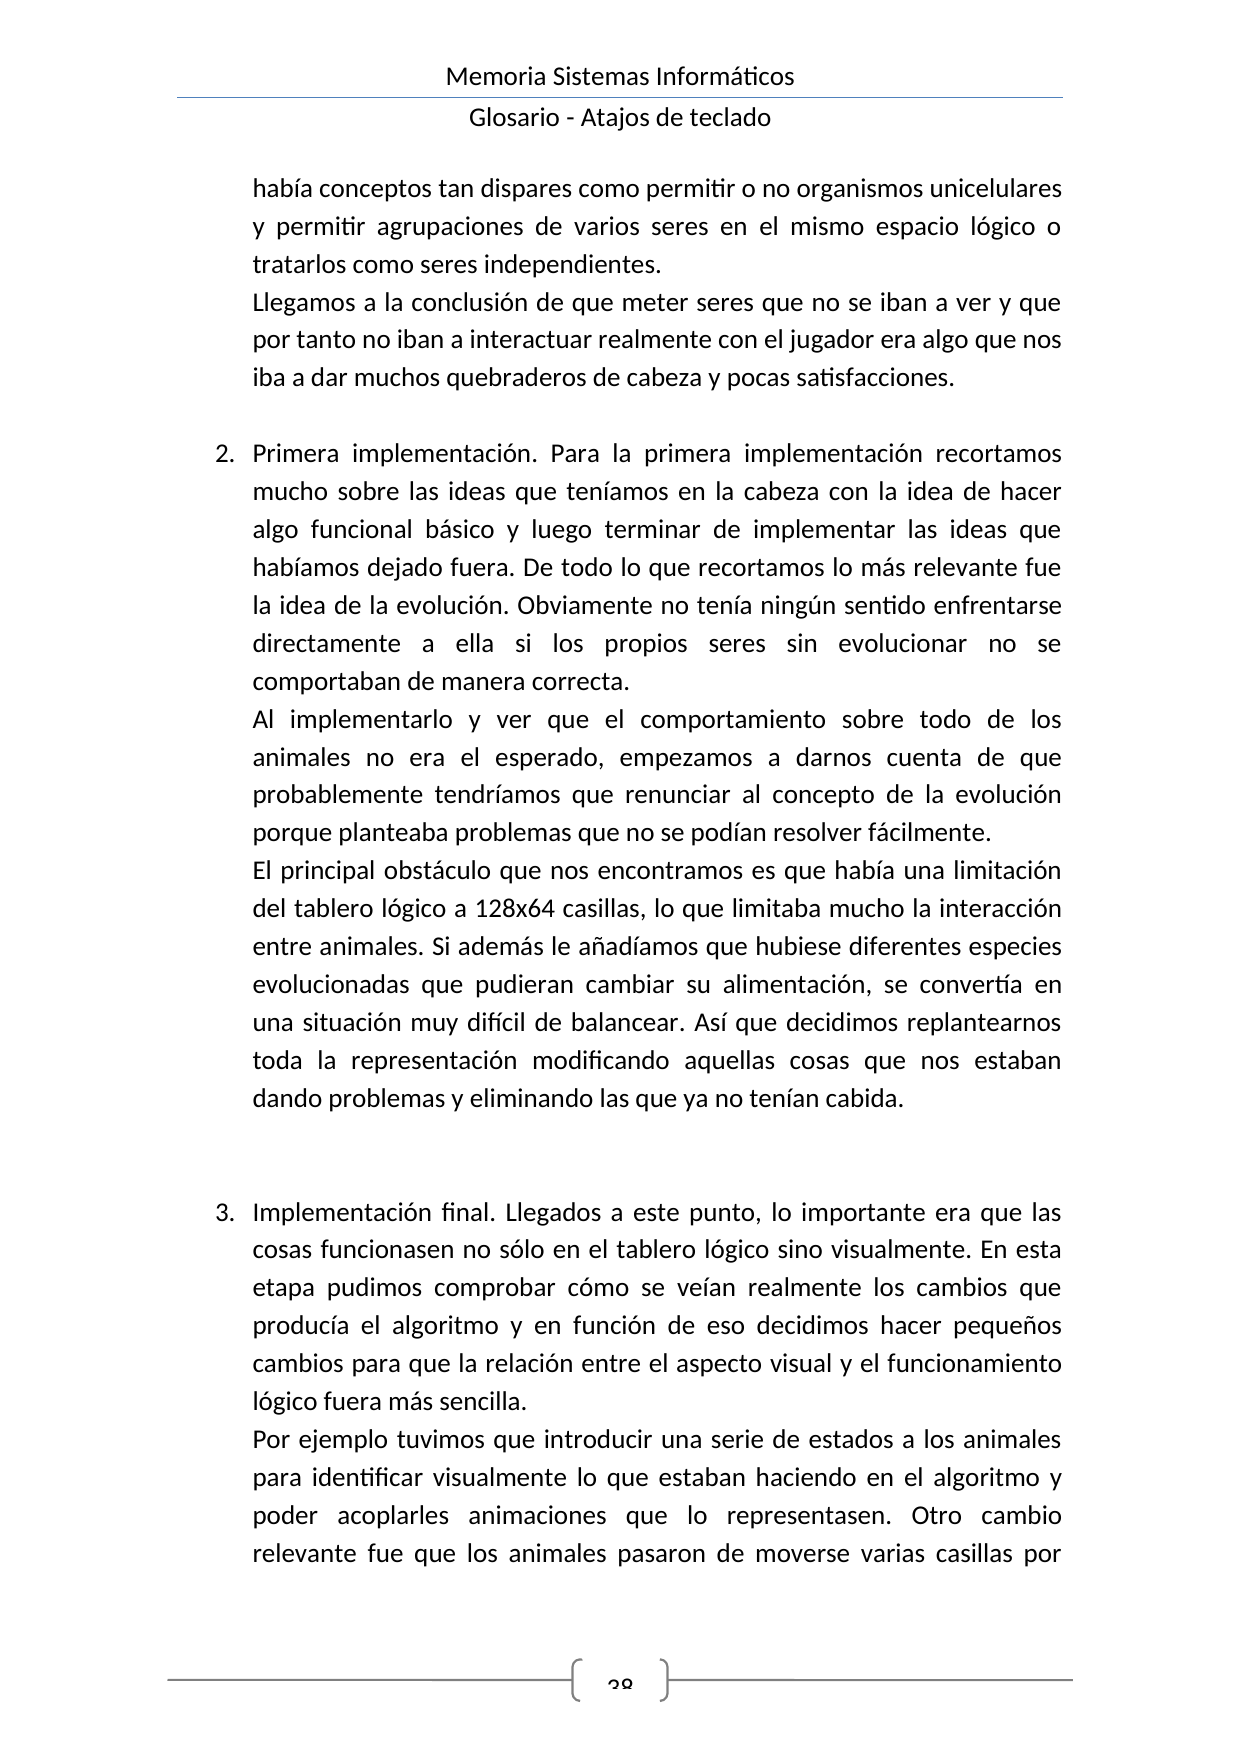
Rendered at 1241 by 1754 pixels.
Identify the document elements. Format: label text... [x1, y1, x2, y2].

list El principal obstáculo que nos encontramos es que había una limitación del tablero lógico a 128x64 casillas, lo que limitaba mucho la interacción entre animales. Si además le añadíamos que hubiese diferentes especies evolucionadas que pudieran cambiar su alimentación, se convertía en una situación muy difícil de balancear. Así que decidimos replantearnos toda la representación modificando aquellas cosas que nos estaban dando problemas y eliminando las que ya no tenían cabida. [252, 853, 1063, 1114]
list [252, 1422, 1063, 1569]
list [215, 171, 1063, 280]
list Al implementarlo y ver que el comportamiento sobre todo de los animales no era el esperado, empezamos a darnos cuenta de que probablemente tendríamos que renunciar al concepto de la evolución porque planteaba problemas que no se podían resolver fácilmente. [252, 702, 1063, 849]
list Llegamos a la conclusión de que meter seres que no se iban a ver y que por tanto no iban a interactuar realmente con el jugador era algo que nos iba a dar muchos quebraderos de cabeza y pocas satisfacciones. [252, 285, 1063, 394]
list Primera implementación. Para la primera implementación recortamos mucho sobre las ideas que teníamos en la cabeza con la idea de hacer algo funcional básico y luego terminar de implementar las ideas que habíamos dejado fuera. De todo lo que recortamos lo más relevante fue la idea de la evolución. Obviamente no tenía ningún sentido enfrentarse directamente a ella si los propios seres sin evolucionar no se comportaban de manera correcta. [215, 436, 1063, 697]
list Implementación final. Llegados a este punto, lo importante era que las cosas funcionasen no sólo en el tablero lógico sino visualmente. En esta etapa pudimos comprobar cómo se veían realmente los cambios que producía el algoritmo y en función de eso decidimos hacer pequeños cambios para que la relación entre el aspecto visual y el funcionamiento lógico fuera más sencilla. [215, 1195, 1063, 1417]
